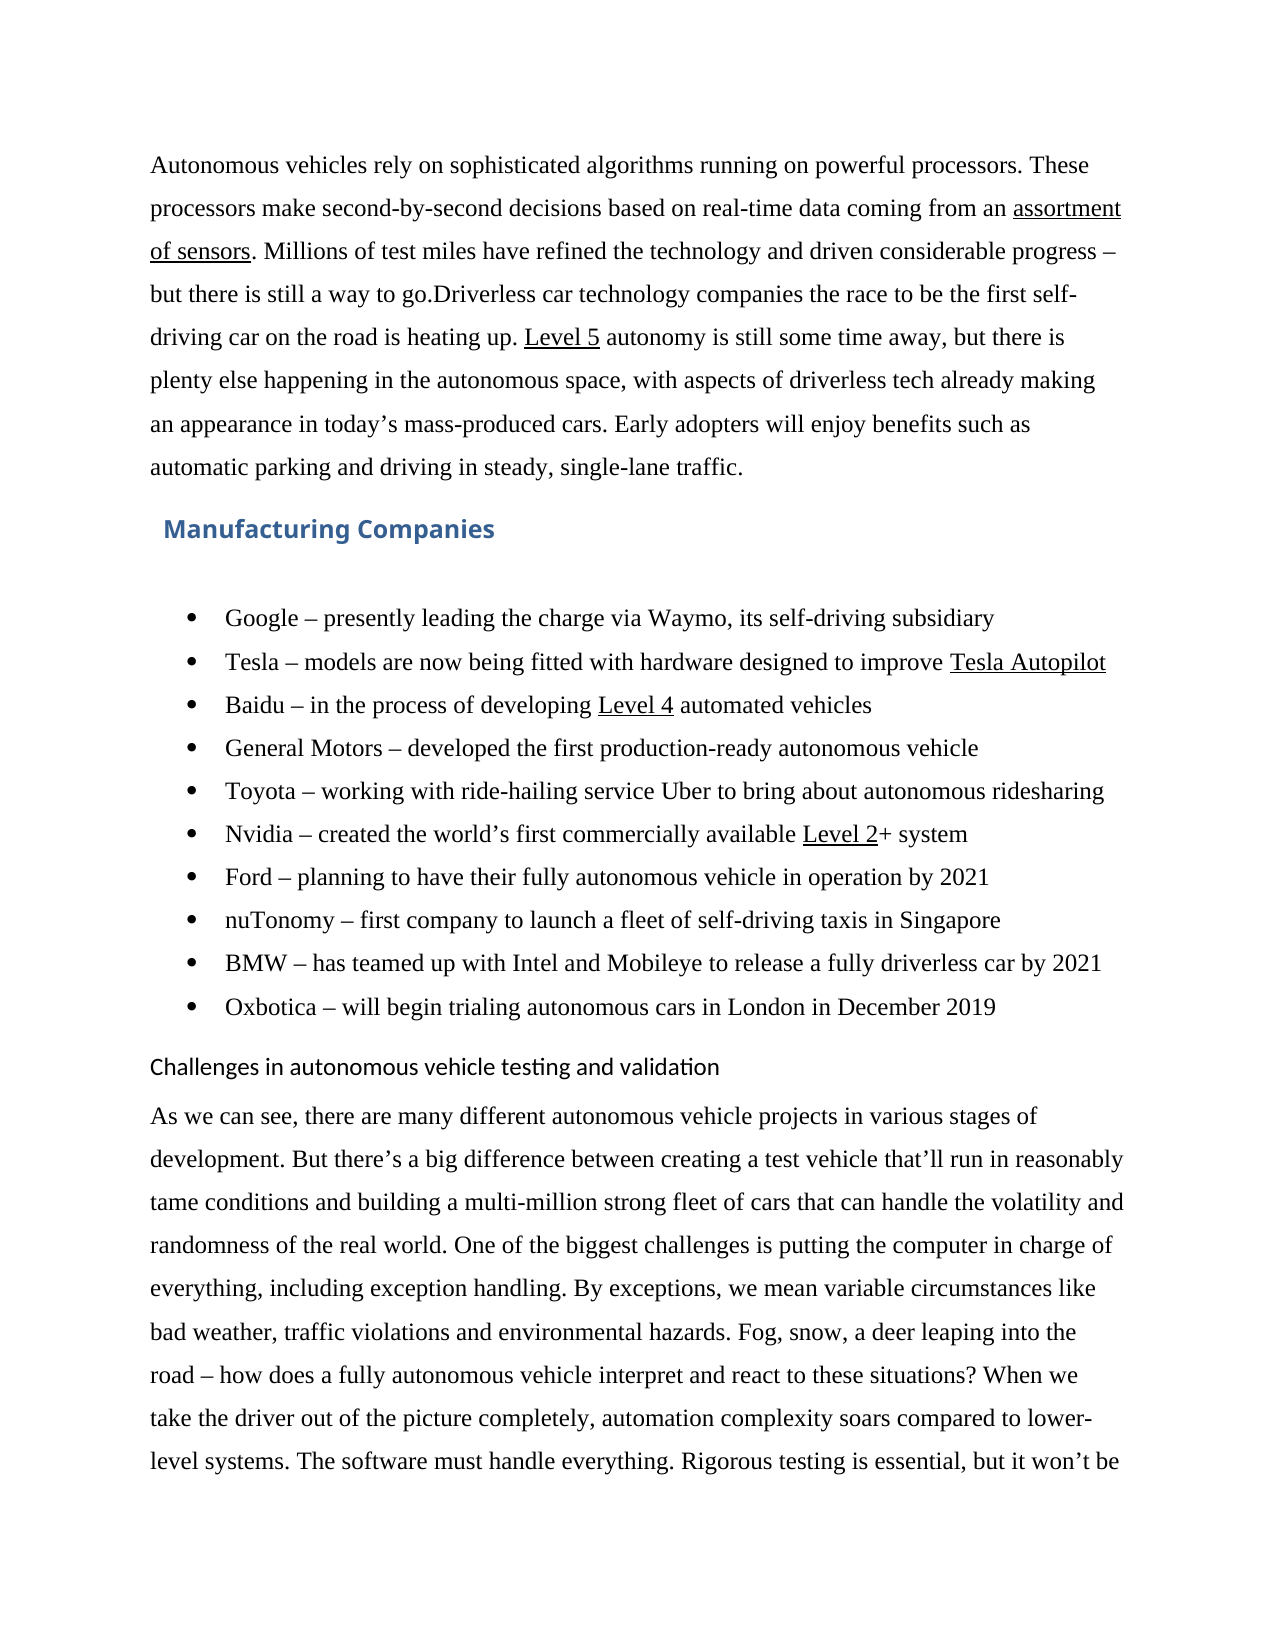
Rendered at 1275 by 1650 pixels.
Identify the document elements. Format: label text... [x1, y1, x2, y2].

list Baidu – in the process of developing Level 4 automated vehicles [187, 690, 1125, 718]
list Tesla – models are now being fitted with hardware designed to improve Tesla Autopilot [187, 647, 1125, 675]
text Autonomous vehicles rely on sophisticated algorithms running on powerful processors. These processors make second-by-second decisions based on real-time data coming from an assortment of sensors. Millions of test miles have refined the technology and driven considerable progress – but there is still a way to go.Driverless car technology companies the race to be the first self-driving car on the road is heating up. Level 5 autonomy is still some time away, but there is plenty else happening in the autonomous space, with aspects of driverless tech already making an appearance in today’s mass-produced cars. Early adopters will enjoy benefits such as automatic parking and driving in steady, single-lane traffic. [150, 150, 1125, 481]
list Nvidia – created the world’s first commercially available Level 2+ system [187, 819, 1125, 848]
text Challenges in autonomous vehicle testing and validation [150, 1051, 1125, 1082]
list nuTonomy – first company to launch a fleet of self-driving taxis in Singapore [187, 905, 1125, 934]
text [150, 1101, 1125, 1475]
list Oxbotica – will begin trialing autonomous cars in London in December 2019 [187, 992, 1125, 1020]
list BMW – has teamed up with Intel and Mobileye to release a fully driverless car by 2021 [187, 948, 1125, 977]
text Manufacturing Companies [150, 512, 1125, 546]
list General Motors – developed the first production-ready autonomous vehicle [187, 733, 1125, 762]
list Google – presently leading the charge via Waymo, its self-driving subsidiary [187, 603, 1125, 632]
list Toyota – working with ride-hailing service Uber to bring about autonomous ridesharing [187, 776, 1125, 805]
list Ford – planning to have their fully autonomous vehicle in operation by 2021 [187, 862, 1125, 891]
